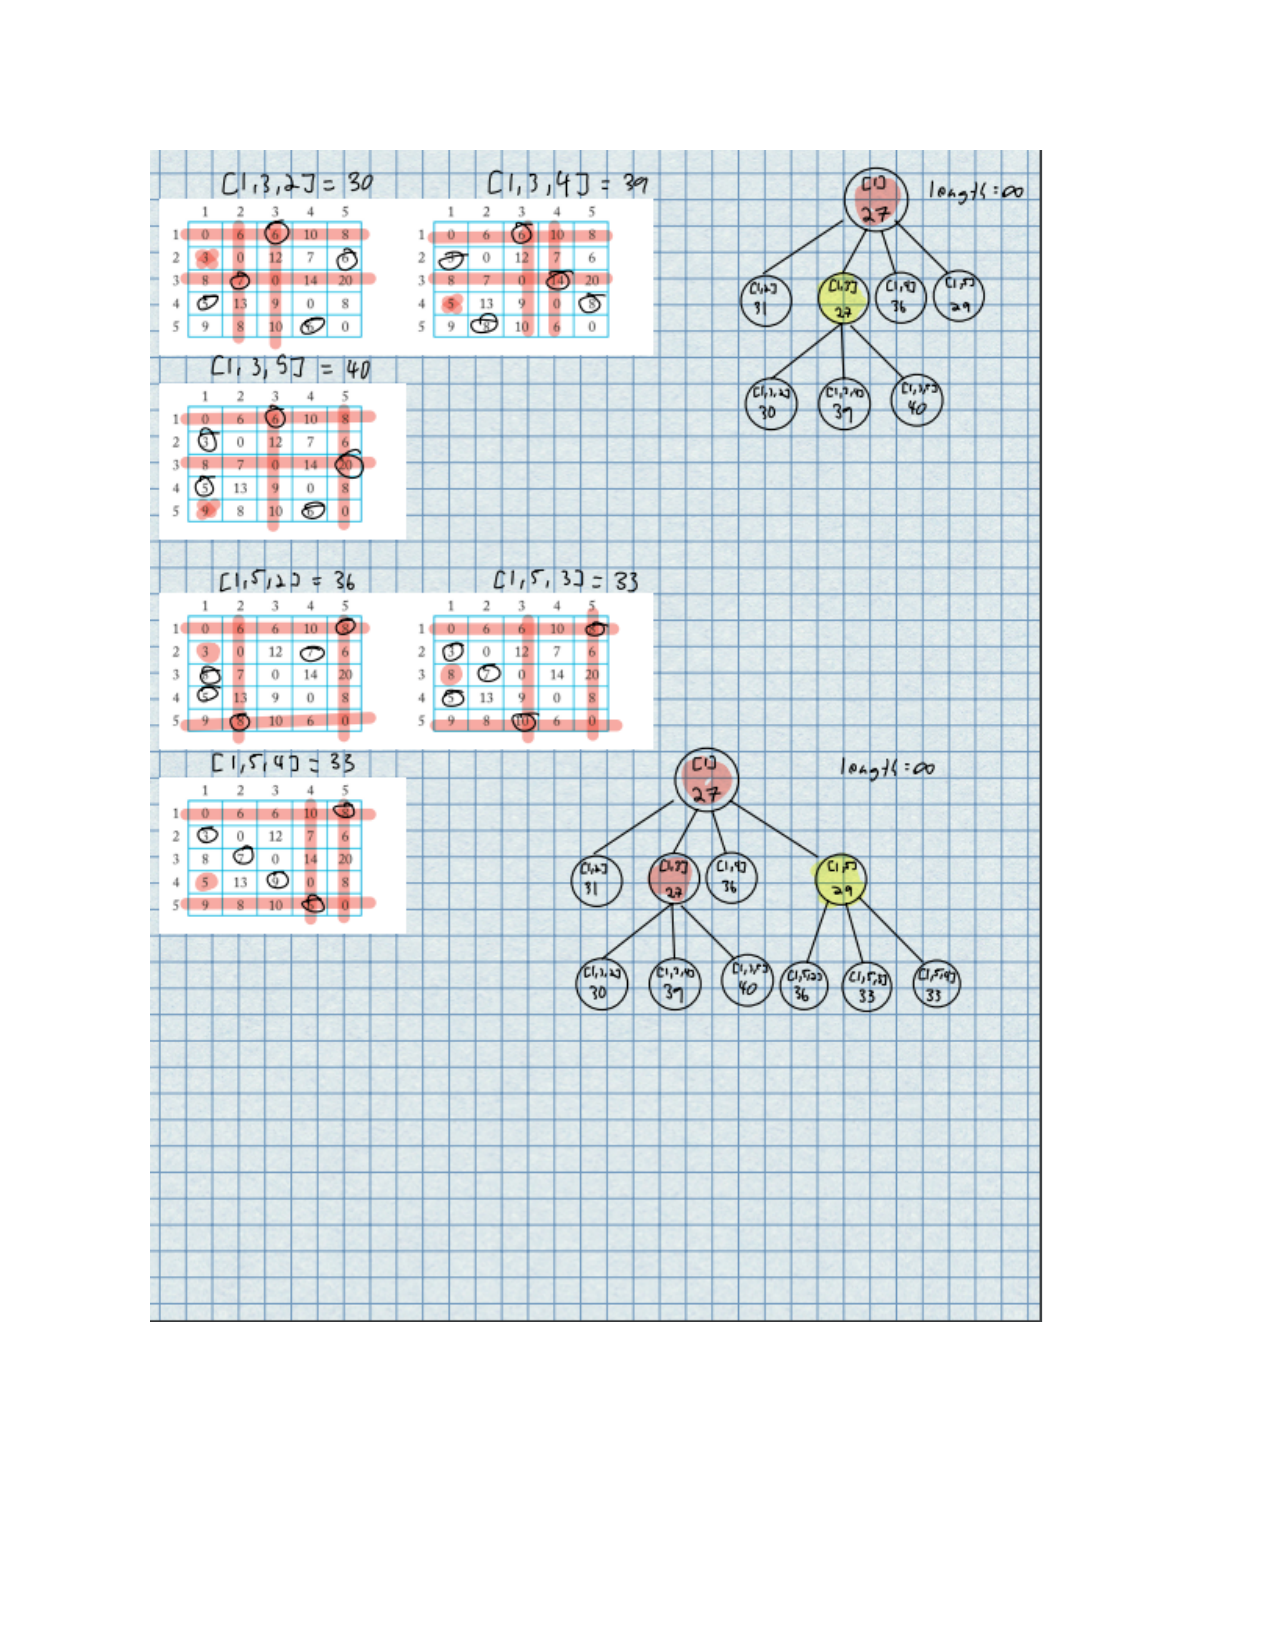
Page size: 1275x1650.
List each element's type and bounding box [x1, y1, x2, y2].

picture [150, 150, 1043, 1322]
